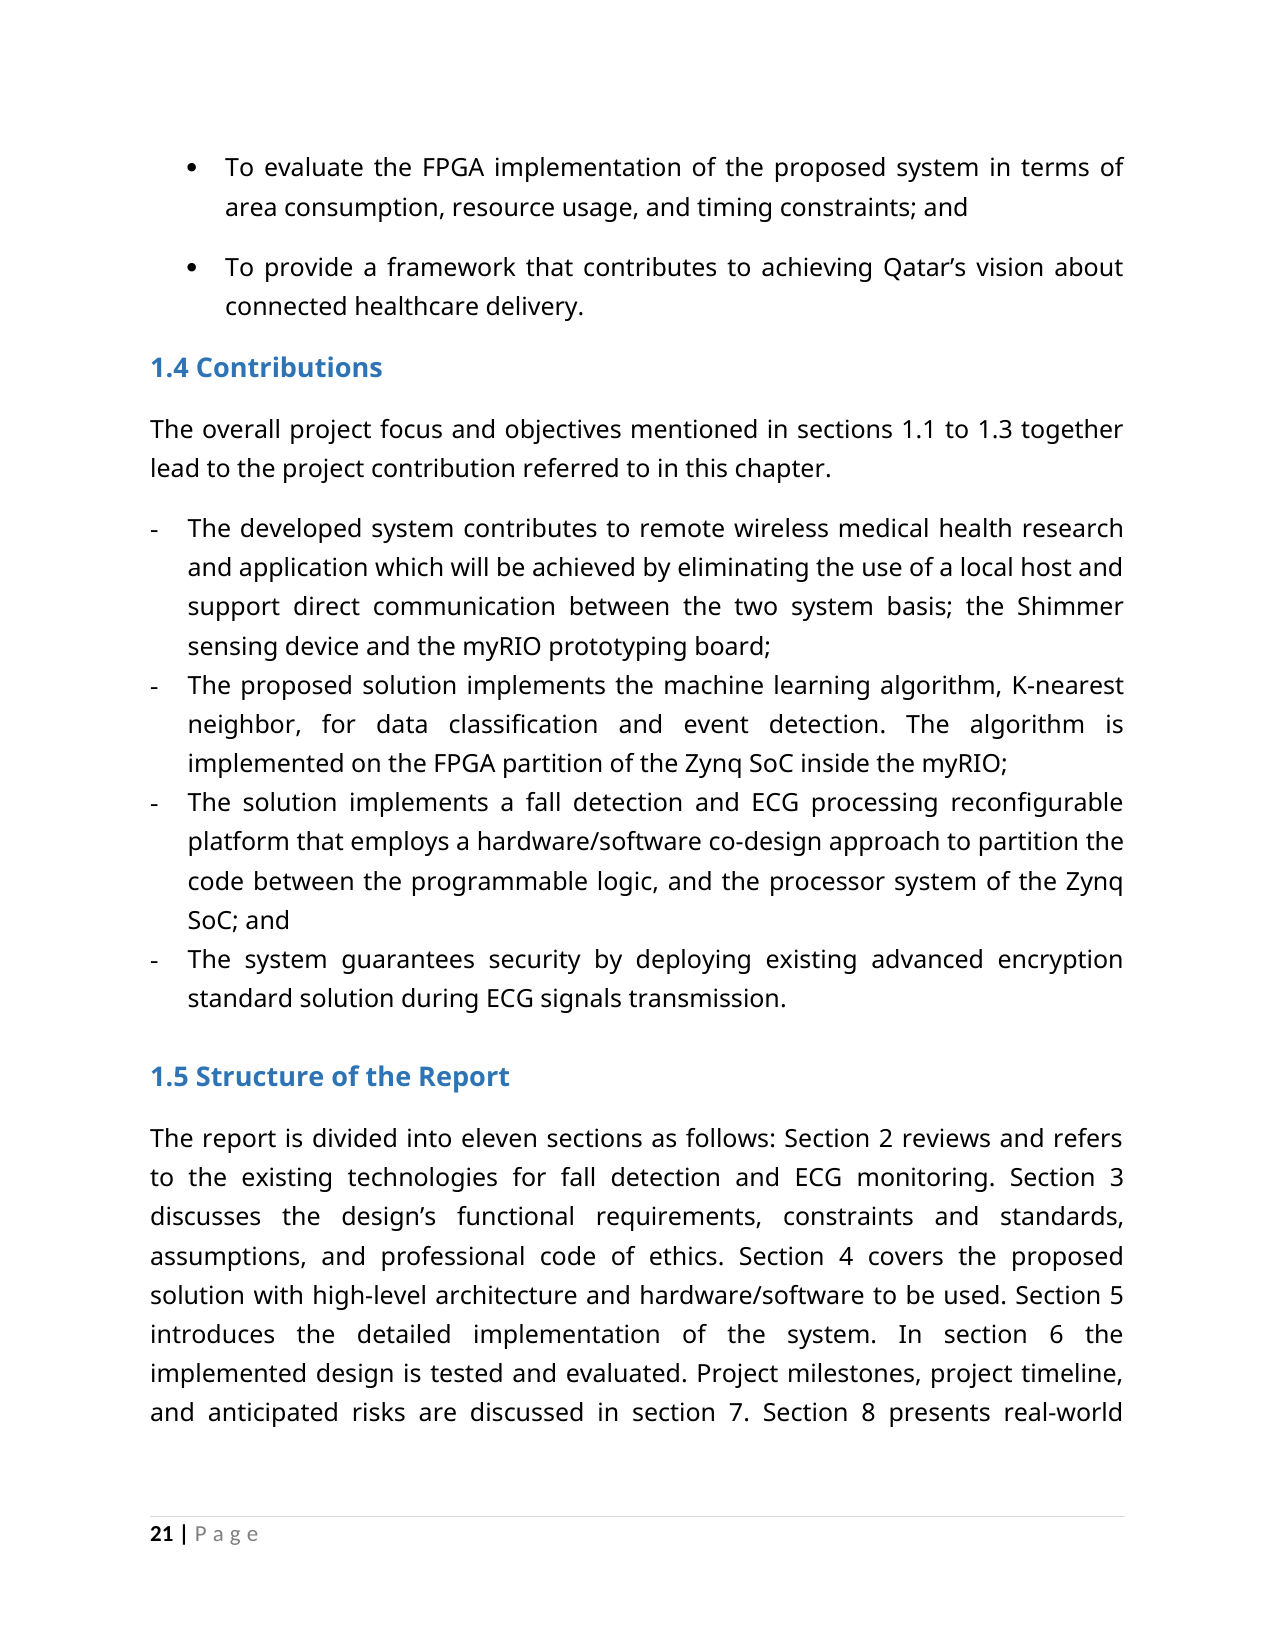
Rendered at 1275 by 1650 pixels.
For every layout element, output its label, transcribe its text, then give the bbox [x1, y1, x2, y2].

list To provide a framework that contributes to achieving Qatar’s vision about connected healthcare delivery. [187, 249, 1125, 322]
list To evaluate the FPGA implementation of the proposed system in terms of area consumption, resource usage, and timing constraints; and [187, 150, 1125, 223]
list The developed system contributes to remote wireless medical health research and application which will be achieved by eliminating the use of a local host and support direct communication between the two system basis; the Shimmer sensing device and the myRIO prototyping board; [150, 511, 1125, 662]
subtitle 1.5 Structure of the Report [150, 1057, 1125, 1094]
text The overall project focus and objectives mentioned in sections 1.1 to 1.3 together lead to the project contribution referred to in this chapter. [150, 412, 1125, 485]
list The system guarantees security by deploying existing advanced encryption standard solution during ECG signals transmission. [150, 942, 1125, 1015]
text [150, 1121, 1125, 1429]
list The solution implements a fall detection and ECG processing reconfigurable platform that employs a hardware/software co-design approach to partition the code between the programmable logic, and the processor system of the Zynq SoC; and [150, 785, 1125, 936]
list The proposed solution implements the machine learning algorithm, K-nearest neighbor, for data classification and event detection. The algorithm is implemented on the FPGA partition of the Zynq SoC inside the myRIO; [150, 667, 1125, 780]
subtitle 1.4 Contributions [150, 348, 1125, 385]
